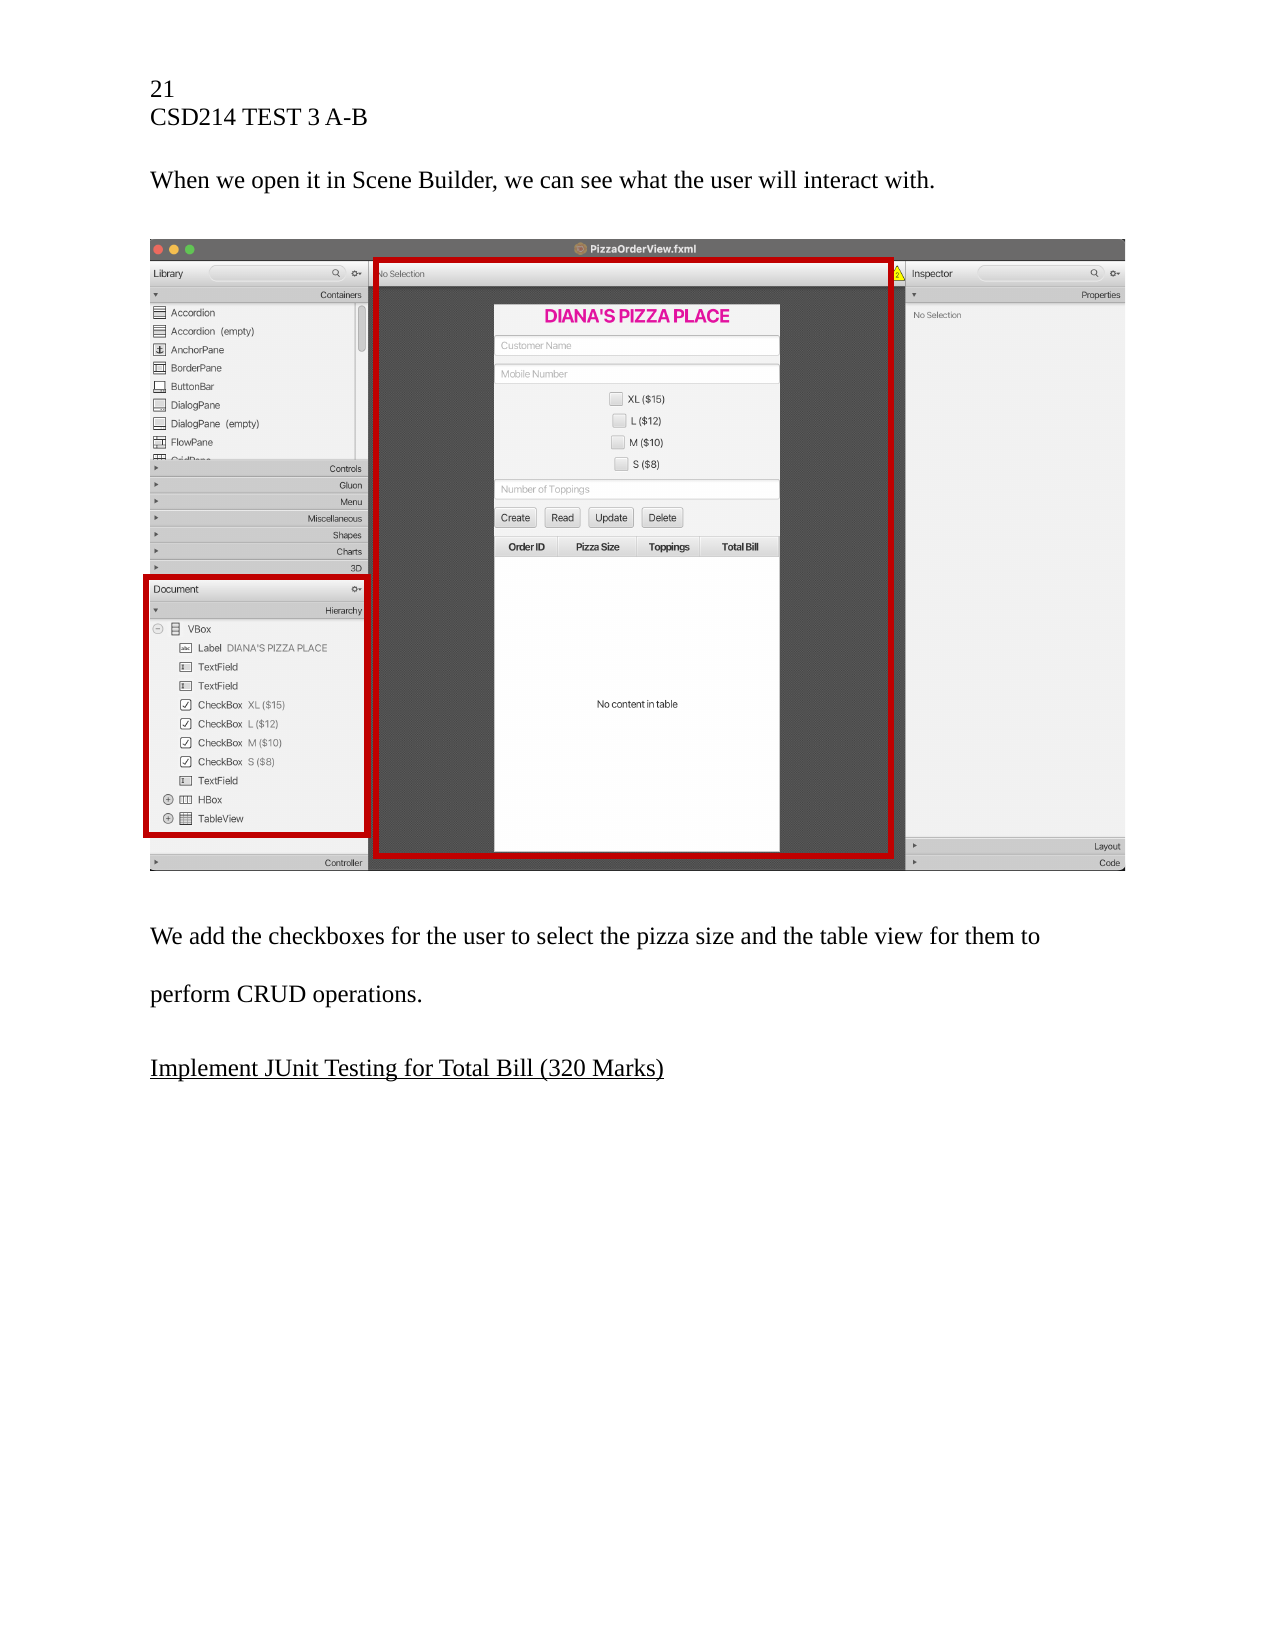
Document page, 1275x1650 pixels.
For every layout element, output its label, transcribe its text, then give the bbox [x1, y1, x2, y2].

text When we open it in Scene Builder, we can see what the user will interact with. [150, 165, 1125, 194]
text We add the checkboxes for the user to select the pizza size and the table view for them to perform CRUD operations. [150, 921, 1125, 1007]
text Implement JUnit Testing for Total Bill (320 Marks) [150, 1053, 1125, 1082]
picture [150, 239, 1125, 871]
picture [150, 580, 364, 832]
